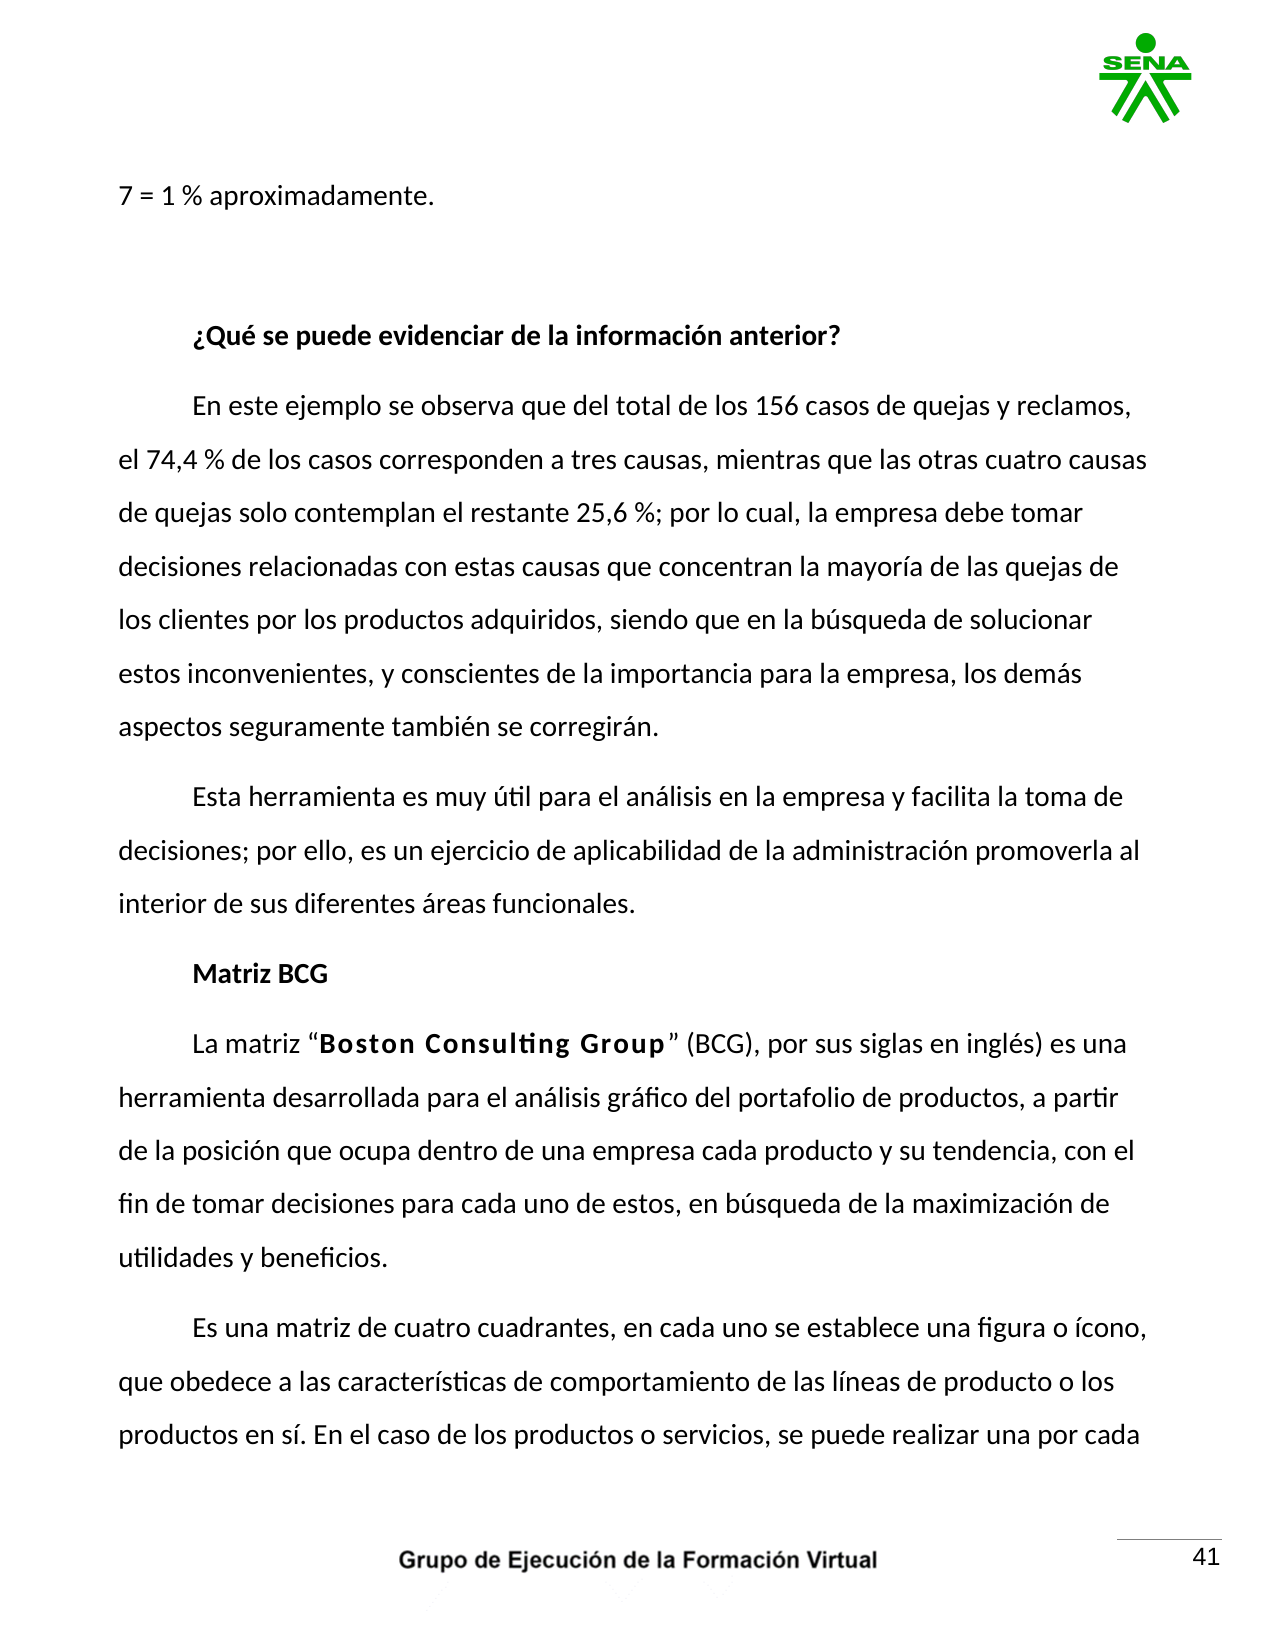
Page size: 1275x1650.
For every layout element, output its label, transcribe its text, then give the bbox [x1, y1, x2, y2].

text La matriz “Boston Consulting Group” (BCG), por sus siglas en inglés) es una herramienta desarrollada para el análisis gráfico del portafolio de productos, a partir de la posición que ocupa dentro de una empresa cada producto y su tendencia, con el fin de tomar decisiones para cada uno de estos, en búsqueda de la maximización de utilidades y beneficios. [118, 1025, 1152, 1275]
text Esta herramienta es muy útil para el análisis en la empresa y facilita la toma de decisiones; por ello, es un ejercicio de aplicabilidad de la administración promoverla al interior de sus diferentes áreas funcionales. [118, 778, 1152, 921]
text Matriz BCG [118, 955, 1152, 991]
text 7 = 1 % aproximadamente. [118, 177, 1152, 213]
text ¿Qué se puede evidenciar de la información anterior? [118, 317, 1152, 353]
picture [1099, 33, 1192, 123]
text En este ejemplo se observa que del total de los 156 casos de quejas y reclamos, el 74,4 % de los casos corresponden a tres causas, mientras que las otras cuatro causas de quejas solo contemplan el restante 25,6 %; por lo cual, la empresa debe tomar decisiones relacionadas con estas causas que concentran la mayoría de las quejas de los clientes por los productos adquiridos, siendo que en la búsqueda de solucionar estos inconvenientes, y conscientes de la importancia para la empresa, los demás aspectos seguramente también se corregirán. [118, 387, 1152, 744]
picture [0, 1500, 1275, 1611]
